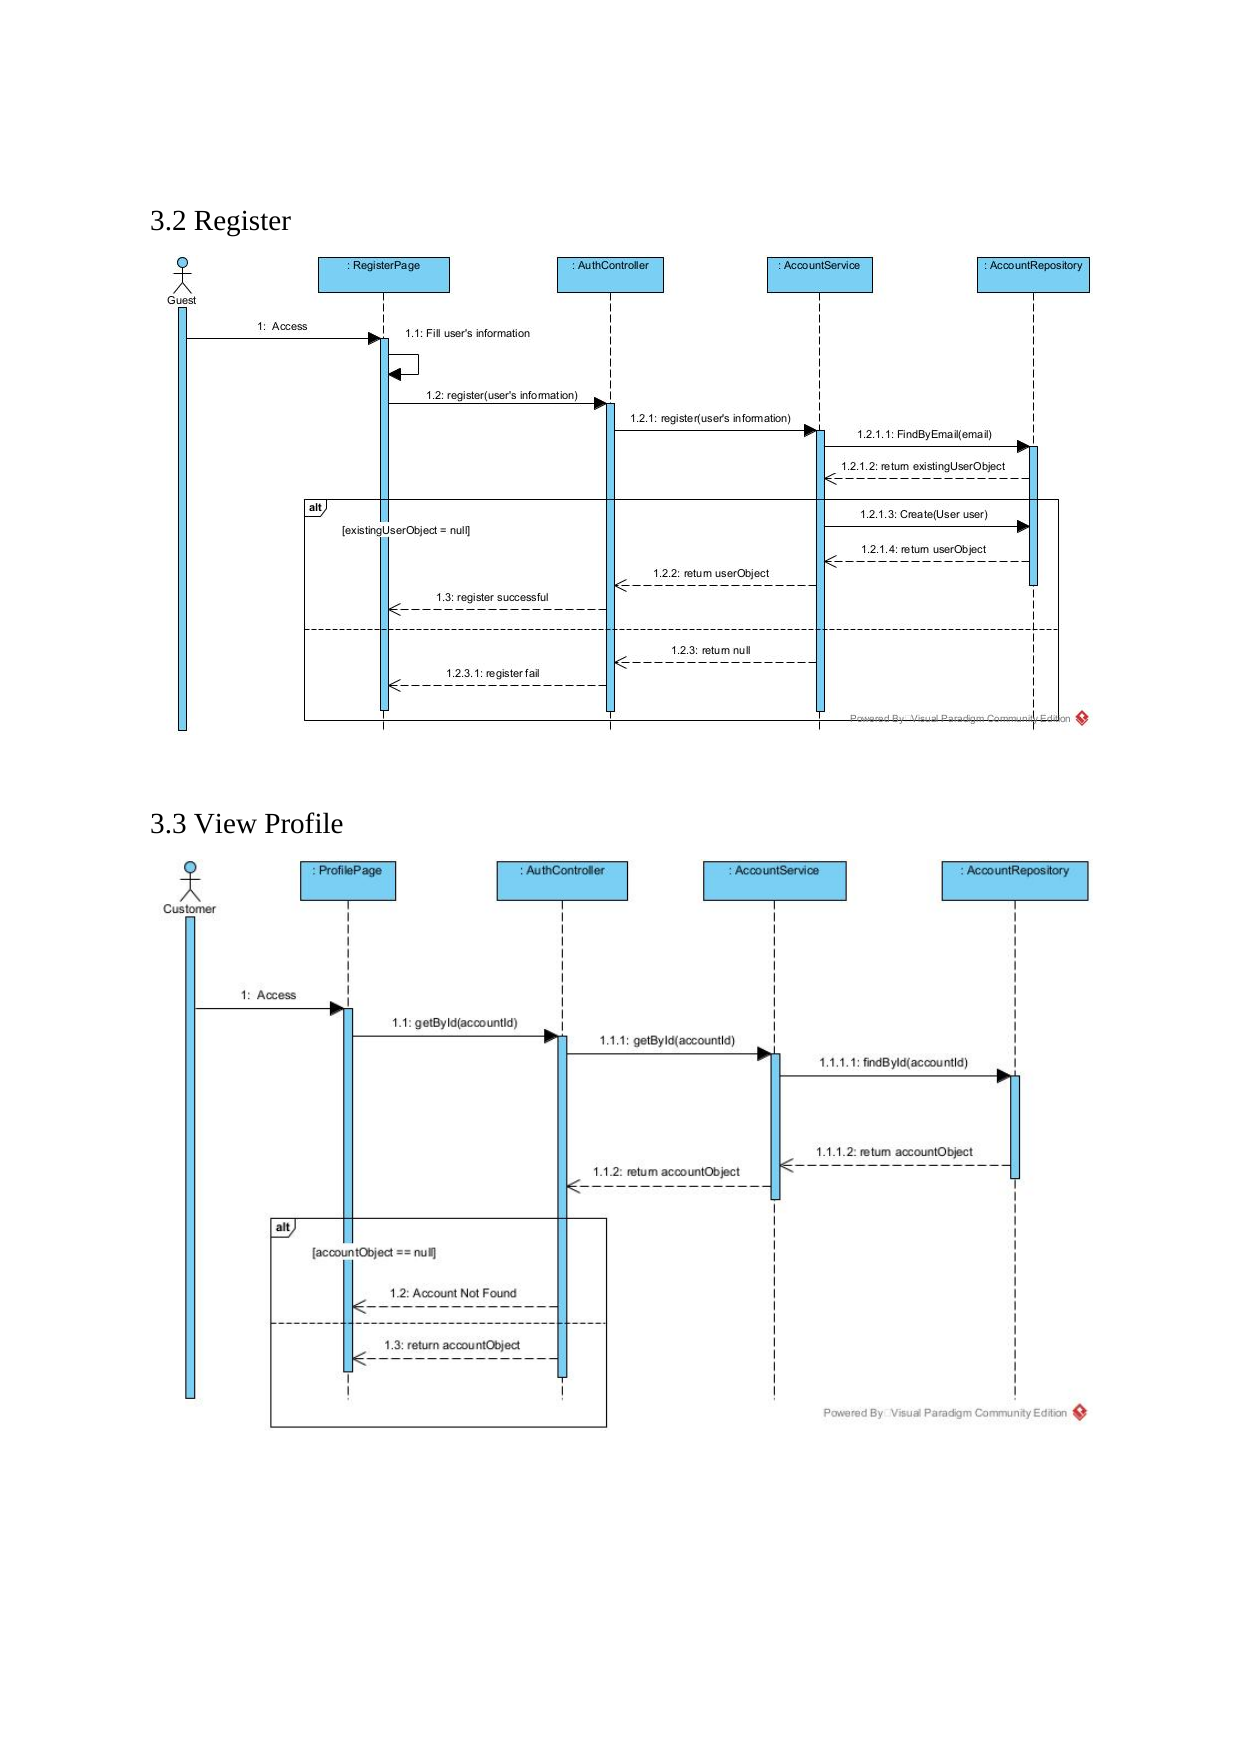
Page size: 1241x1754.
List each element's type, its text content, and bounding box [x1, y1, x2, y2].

text 3.2 Register [150, 203, 1093, 236]
picture [150, 859, 1093, 1431]
text 3.3 View Profile [150, 806, 1093, 840]
picture [150, 255, 1093, 735]
